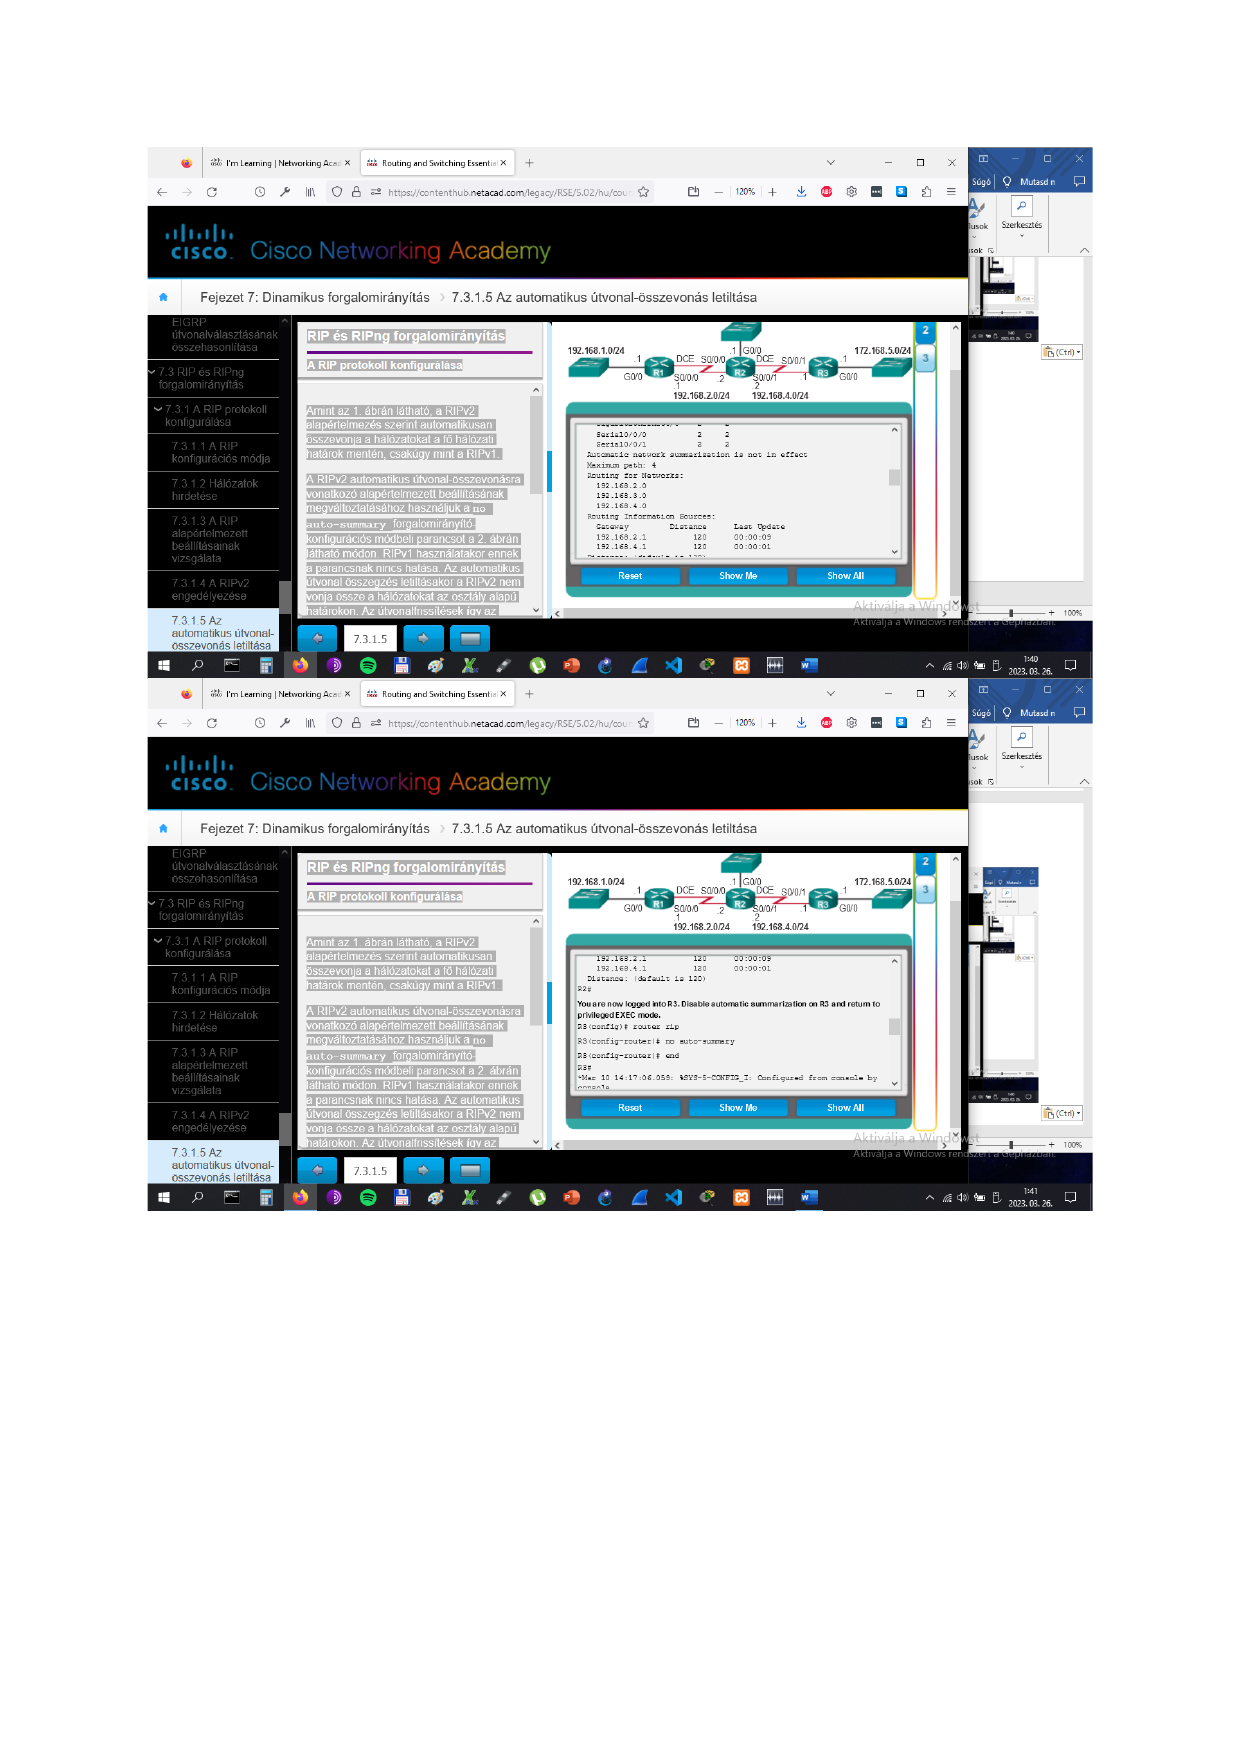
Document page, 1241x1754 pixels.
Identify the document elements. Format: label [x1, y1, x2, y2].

picture [147, 147, 1093, 1211]
